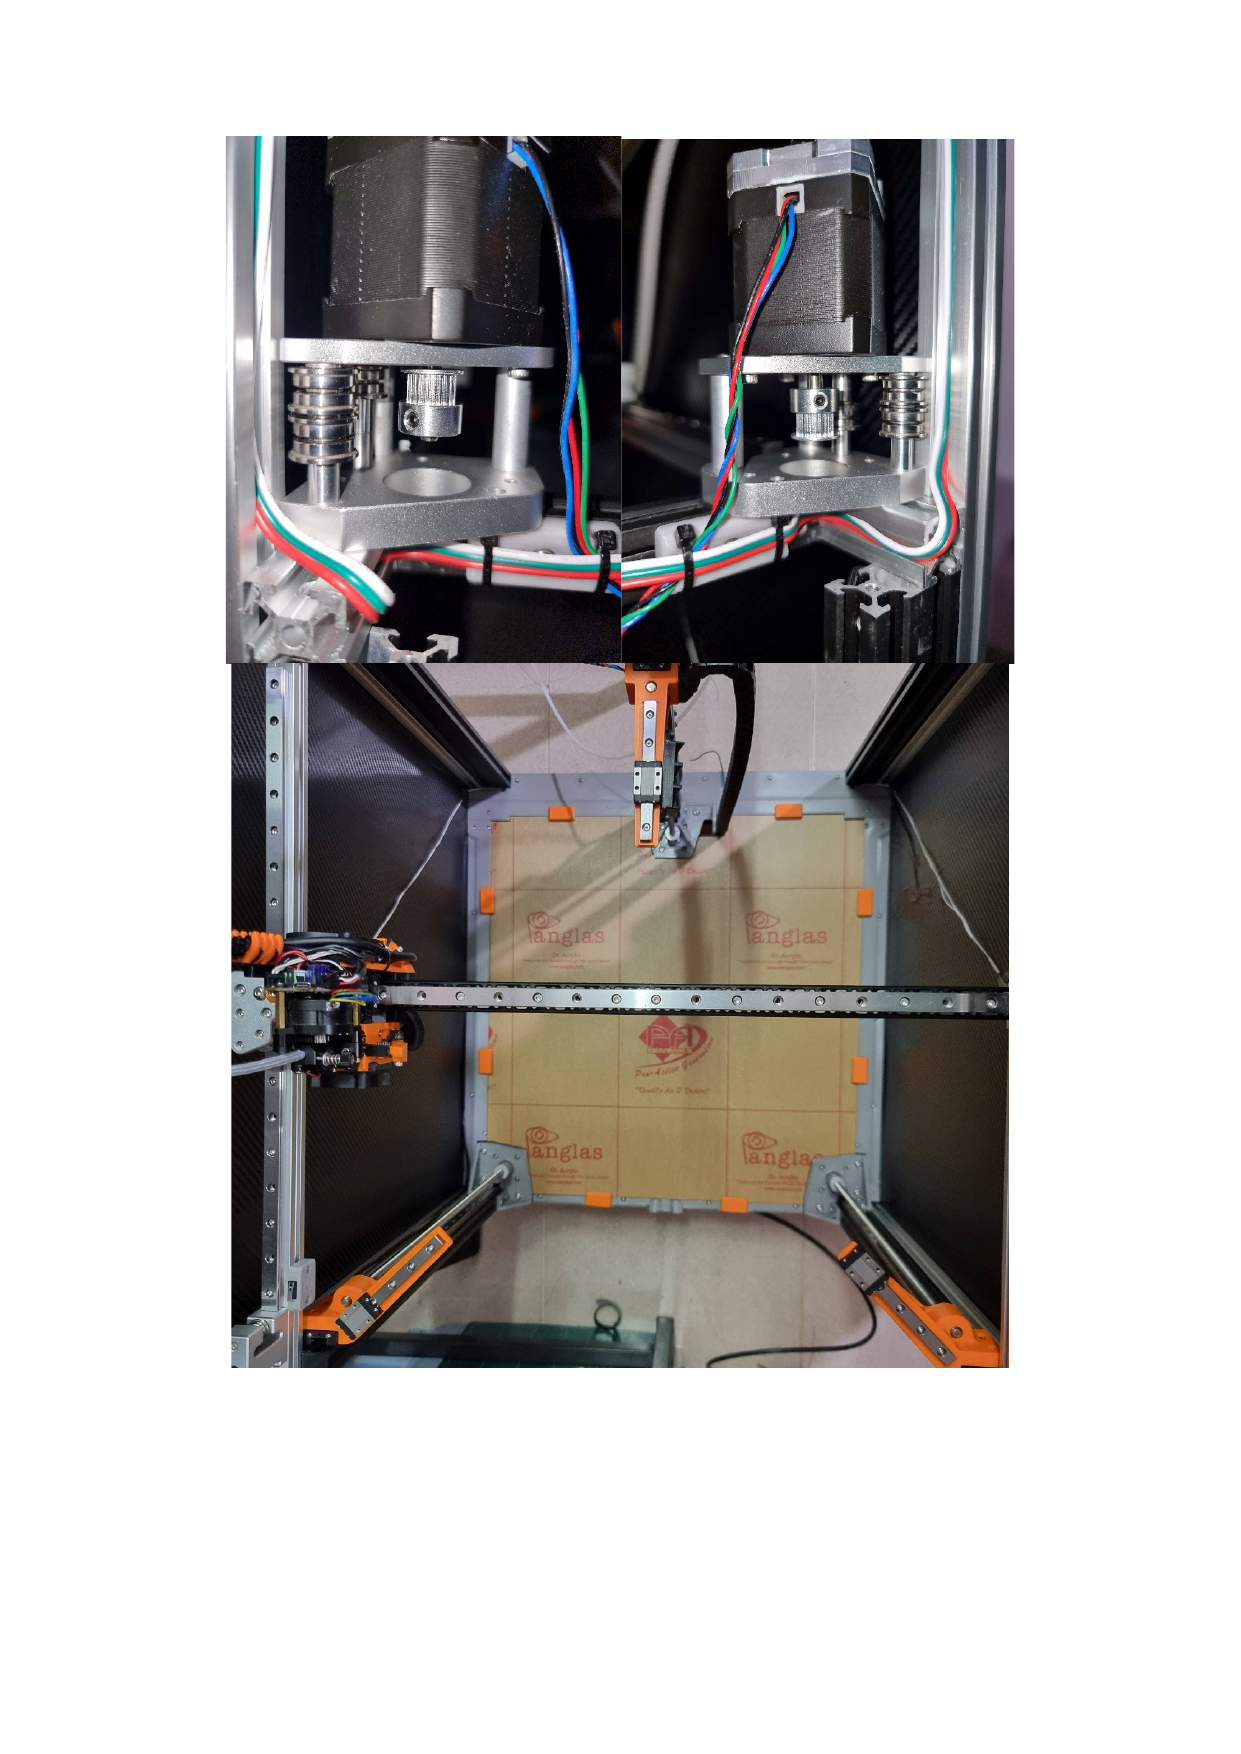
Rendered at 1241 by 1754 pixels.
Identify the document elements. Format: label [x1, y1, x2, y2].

picture [225, 136, 1015, 1368]
